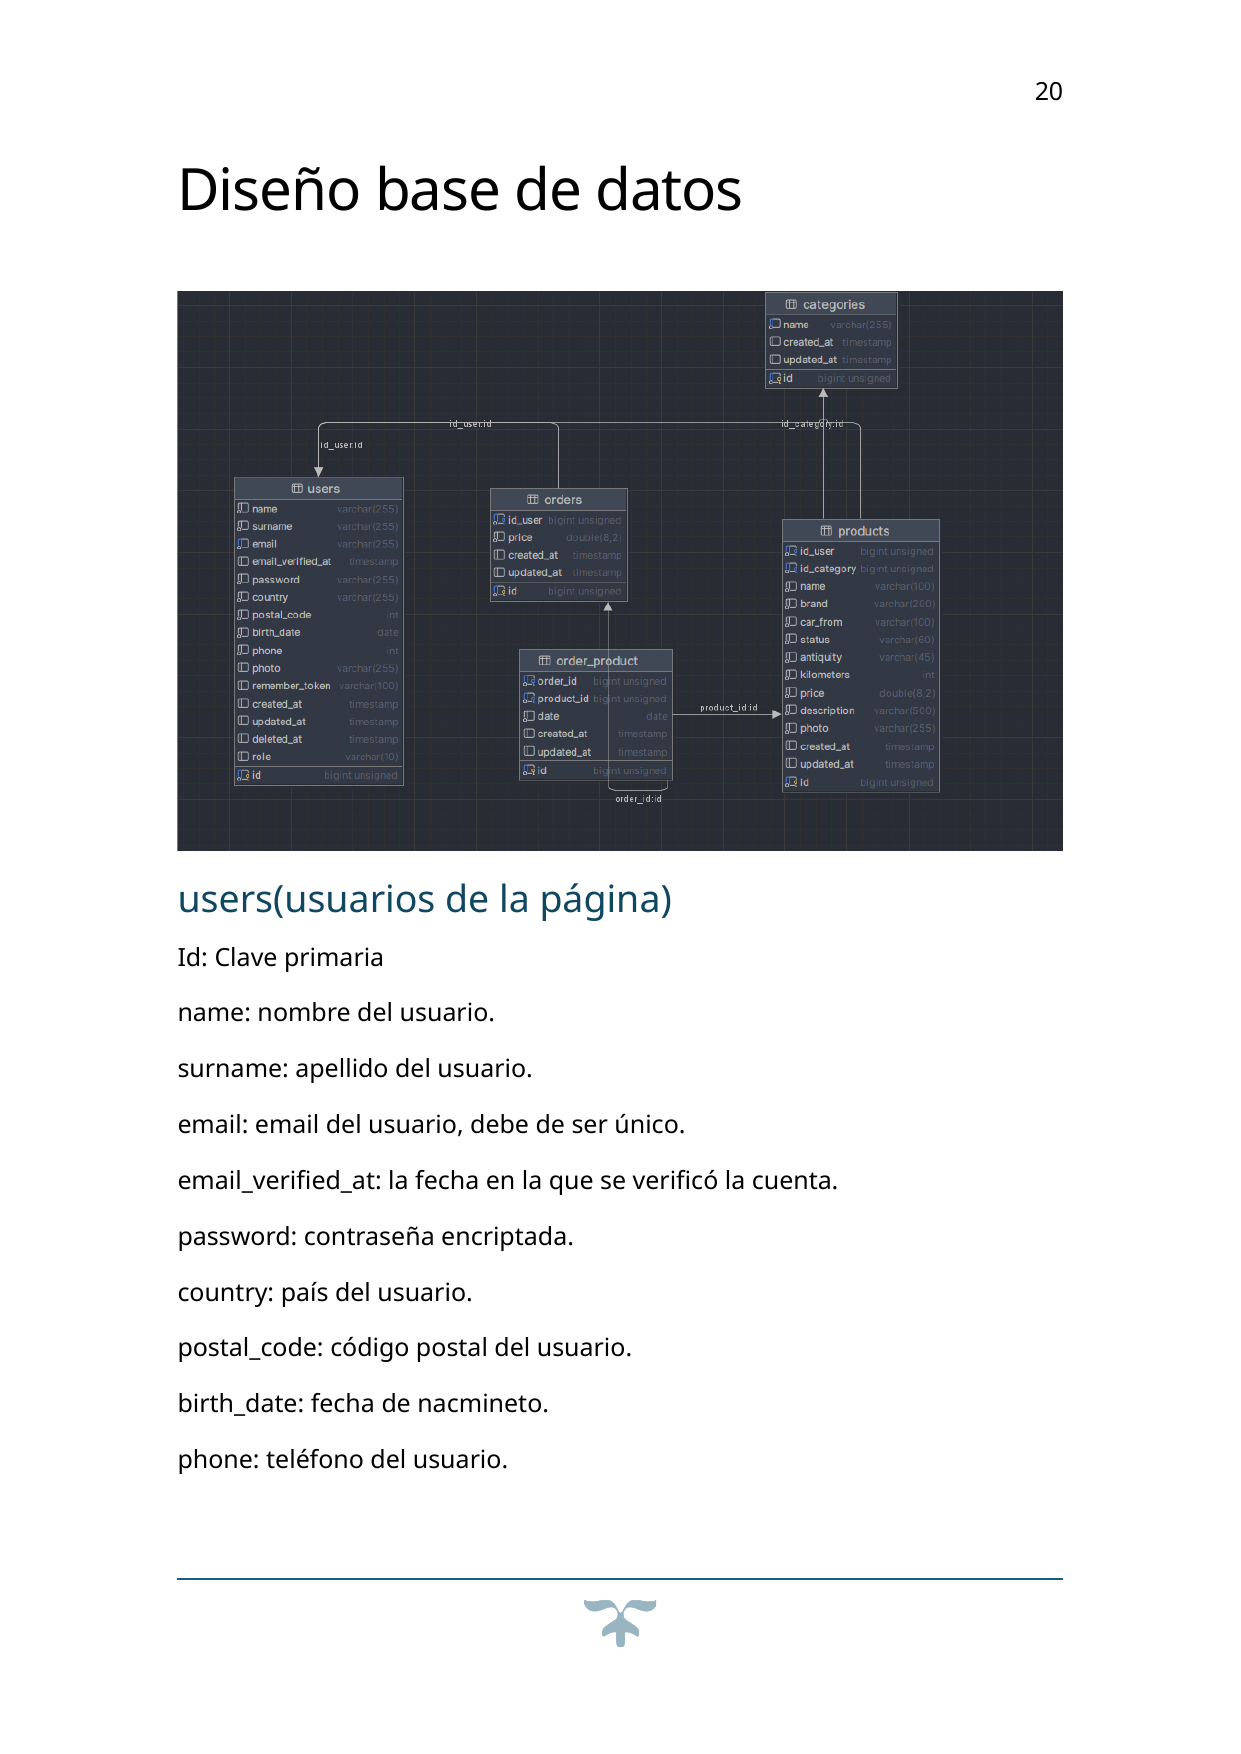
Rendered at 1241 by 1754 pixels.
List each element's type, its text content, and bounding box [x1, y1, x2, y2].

text name: nombre del usuario. [177, 995, 1063, 1029]
text birth_date: fecha de nacmineto. [177, 1386, 1063, 1420]
text surname: apellido del usuario. [177, 1051, 1063, 1085]
text phone: teléfono del usuario. [177, 1442, 1063, 1476]
text email_verified_at: la fecha en la que se verificó la cuenta. [177, 1163, 1063, 1197]
subtitle users(usuarios de la página) [177, 872, 1063, 923]
picture [177, 291, 1063, 851]
title Diseño base de datos [177, 148, 1063, 227]
text postal_code: código postal del usuario. [177, 1330, 1063, 1364]
text email: email del usuario, debe de ser único. [177, 1107, 1063, 1141]
text password: contraseña encriptada. [177, 1218, 1063, 1252]
text country: país del usuario. [177, 1274, 1063, 1308]
text Id: Clave primaria [177, 939, 1063, 973]
